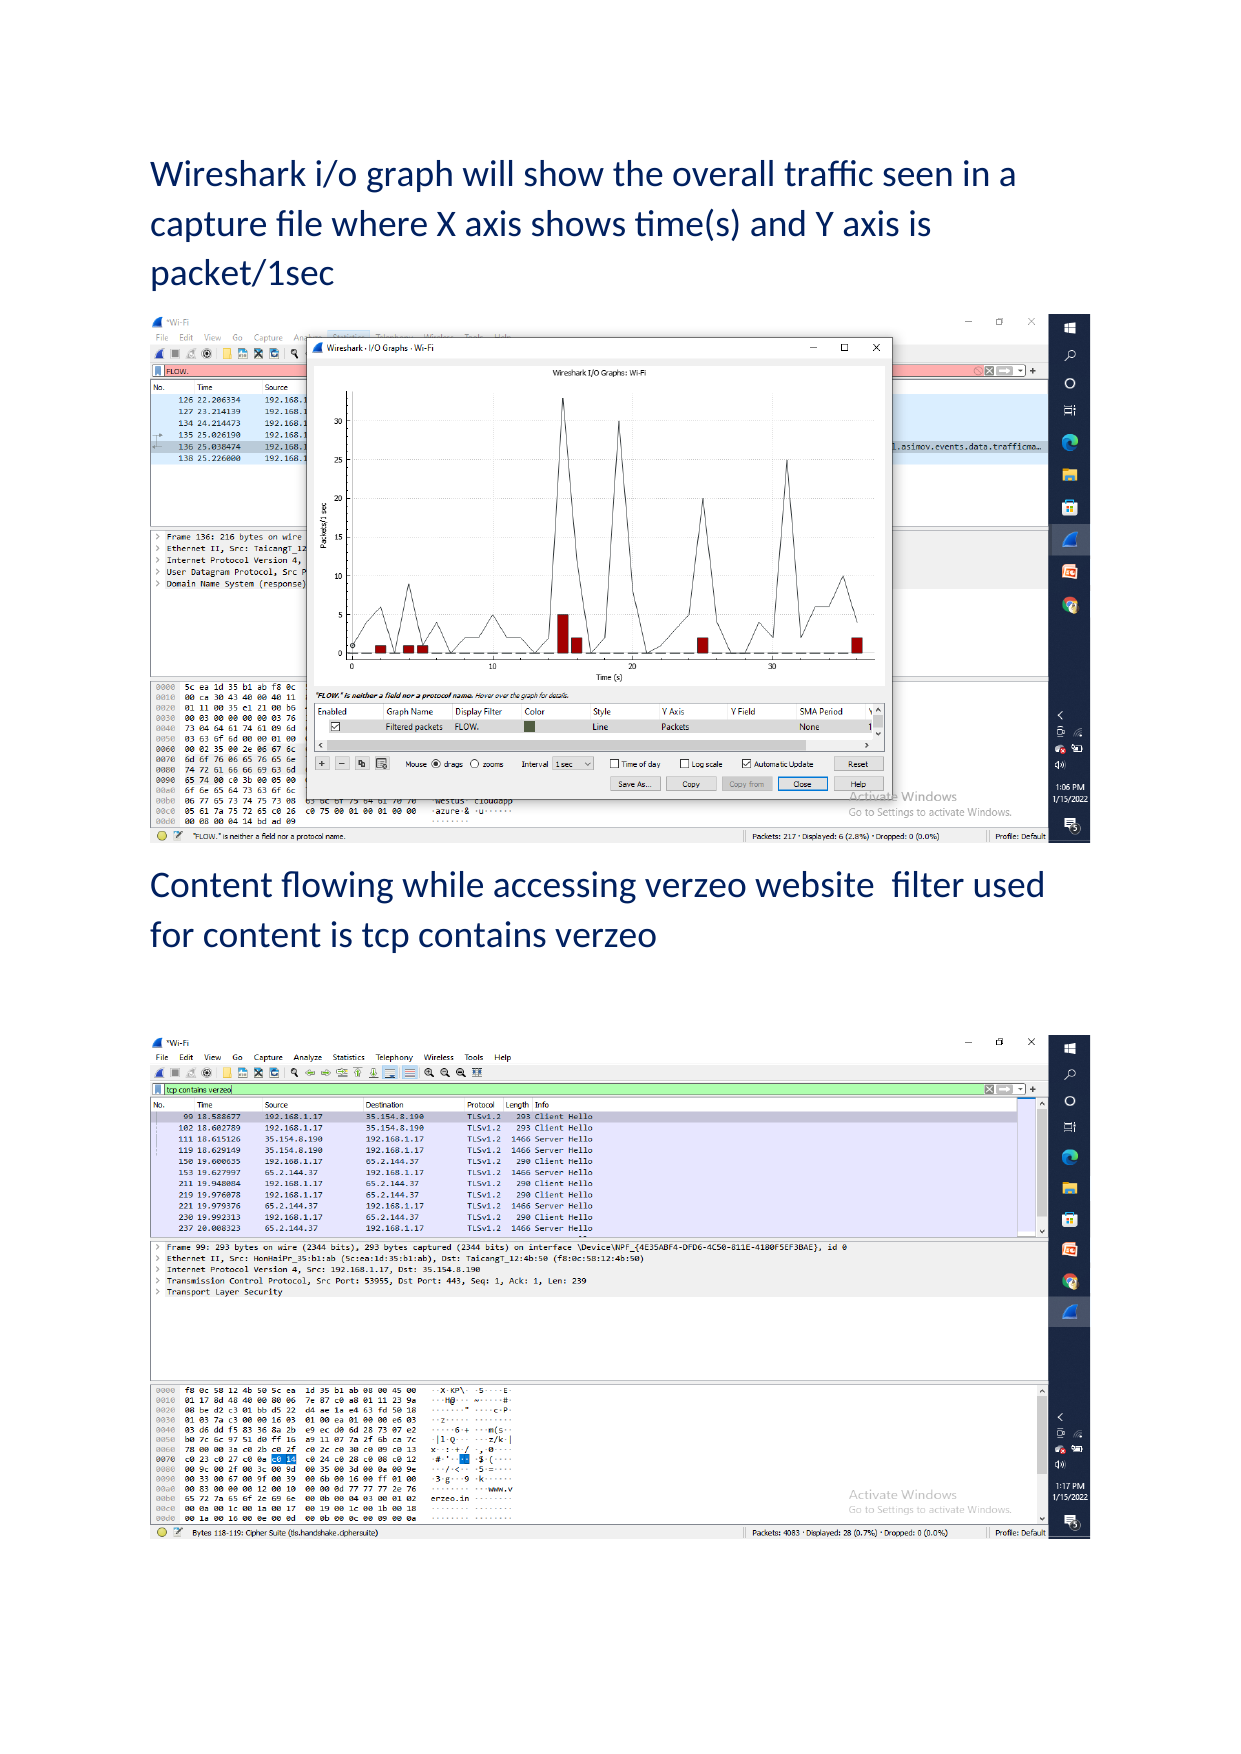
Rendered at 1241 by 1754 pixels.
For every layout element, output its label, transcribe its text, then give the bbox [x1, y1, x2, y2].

picture [150, 314, 1091, 843]
text Content flowing while accessing verzeo website filter used for content is tcp contains verzeo [150, 861, 1090, 956]
text Wireshark i/o graph will show the overall traffic seen in a capture file where X axis shows time(s) and Y axis is packet/1sec [150, 150, 1090, 295]
picture [150, 1035, 1091, 1539]
